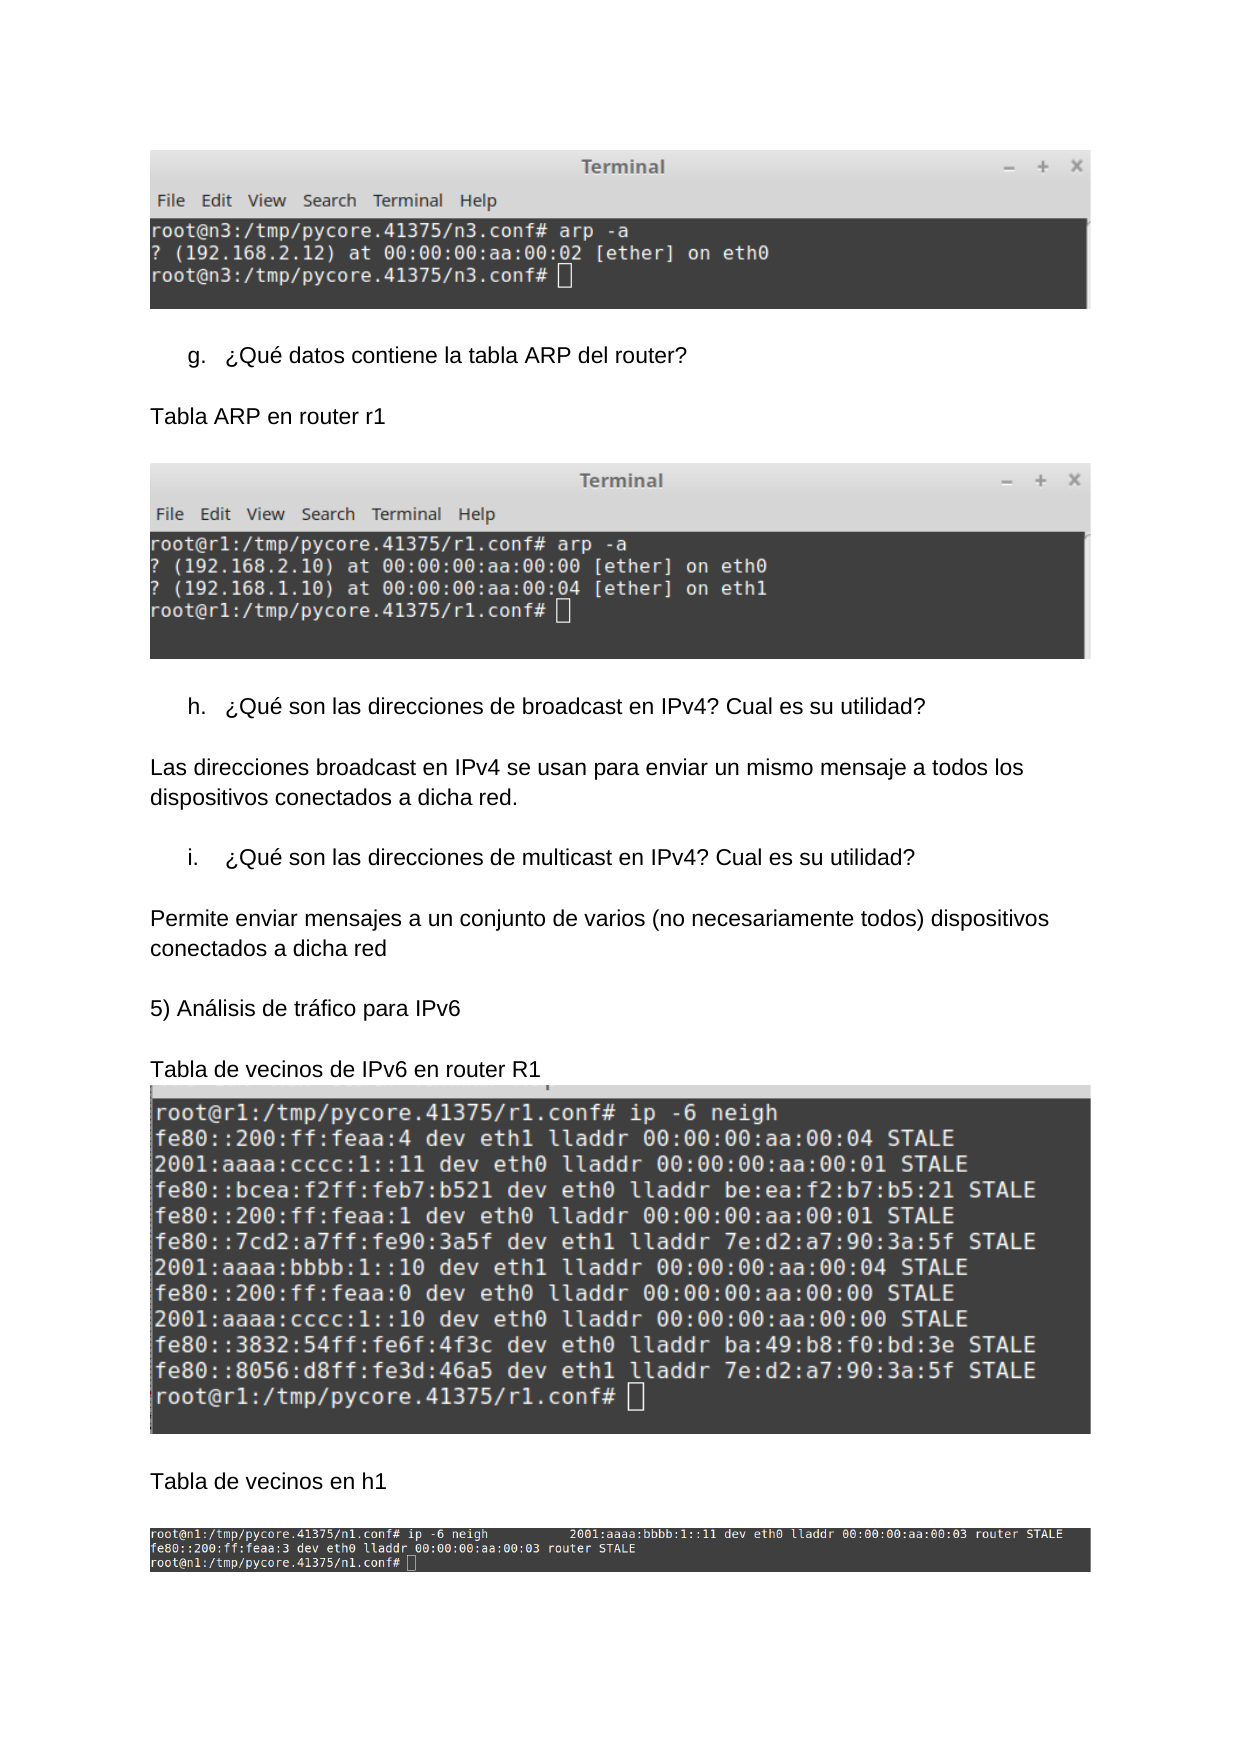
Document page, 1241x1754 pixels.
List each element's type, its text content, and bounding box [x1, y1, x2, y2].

list ¿Qué datos contiene la tabla ARP del router? [187, 342, 1090, 369]
picture [150, 463, 1091, 659]
text Las direcciones broadcast en IPv4 se usan para enviar un mismo mensaje a todos los dispositivos conectados a dicha red. [150, 753, 1090, 810]
list ¿Qué son las direcciones de broadcast en IPv4? Cual es su utilidad? [187, 693, 1090, 719]
picture [150, 150, 1091, 309]
picture [150, 1085, 1091, 1434]
text Tabla ARP en router r1 [150, 403, 1090, 429]
text Tabla de vecinos en h1 [150, 1468, 1090, 1494]
text 5) Análisis de tráfico para IPv6 [150, 995, 1090, 1022]
picture [150, 1528, 1091, 1572]
text Tabla de vecinos de IPv6 en router R1 [150, 1056, 1090, 1085]
list ¿Qué son las direcciones de multicast en IPv4? Cual es su utilidad? [187, 844, 1090, 871]
text Permite enviar mensajes a un conjunto de varios (no necesariamente todos) dispositivos conectados a dicha red [150, 904, 1090, 961]
